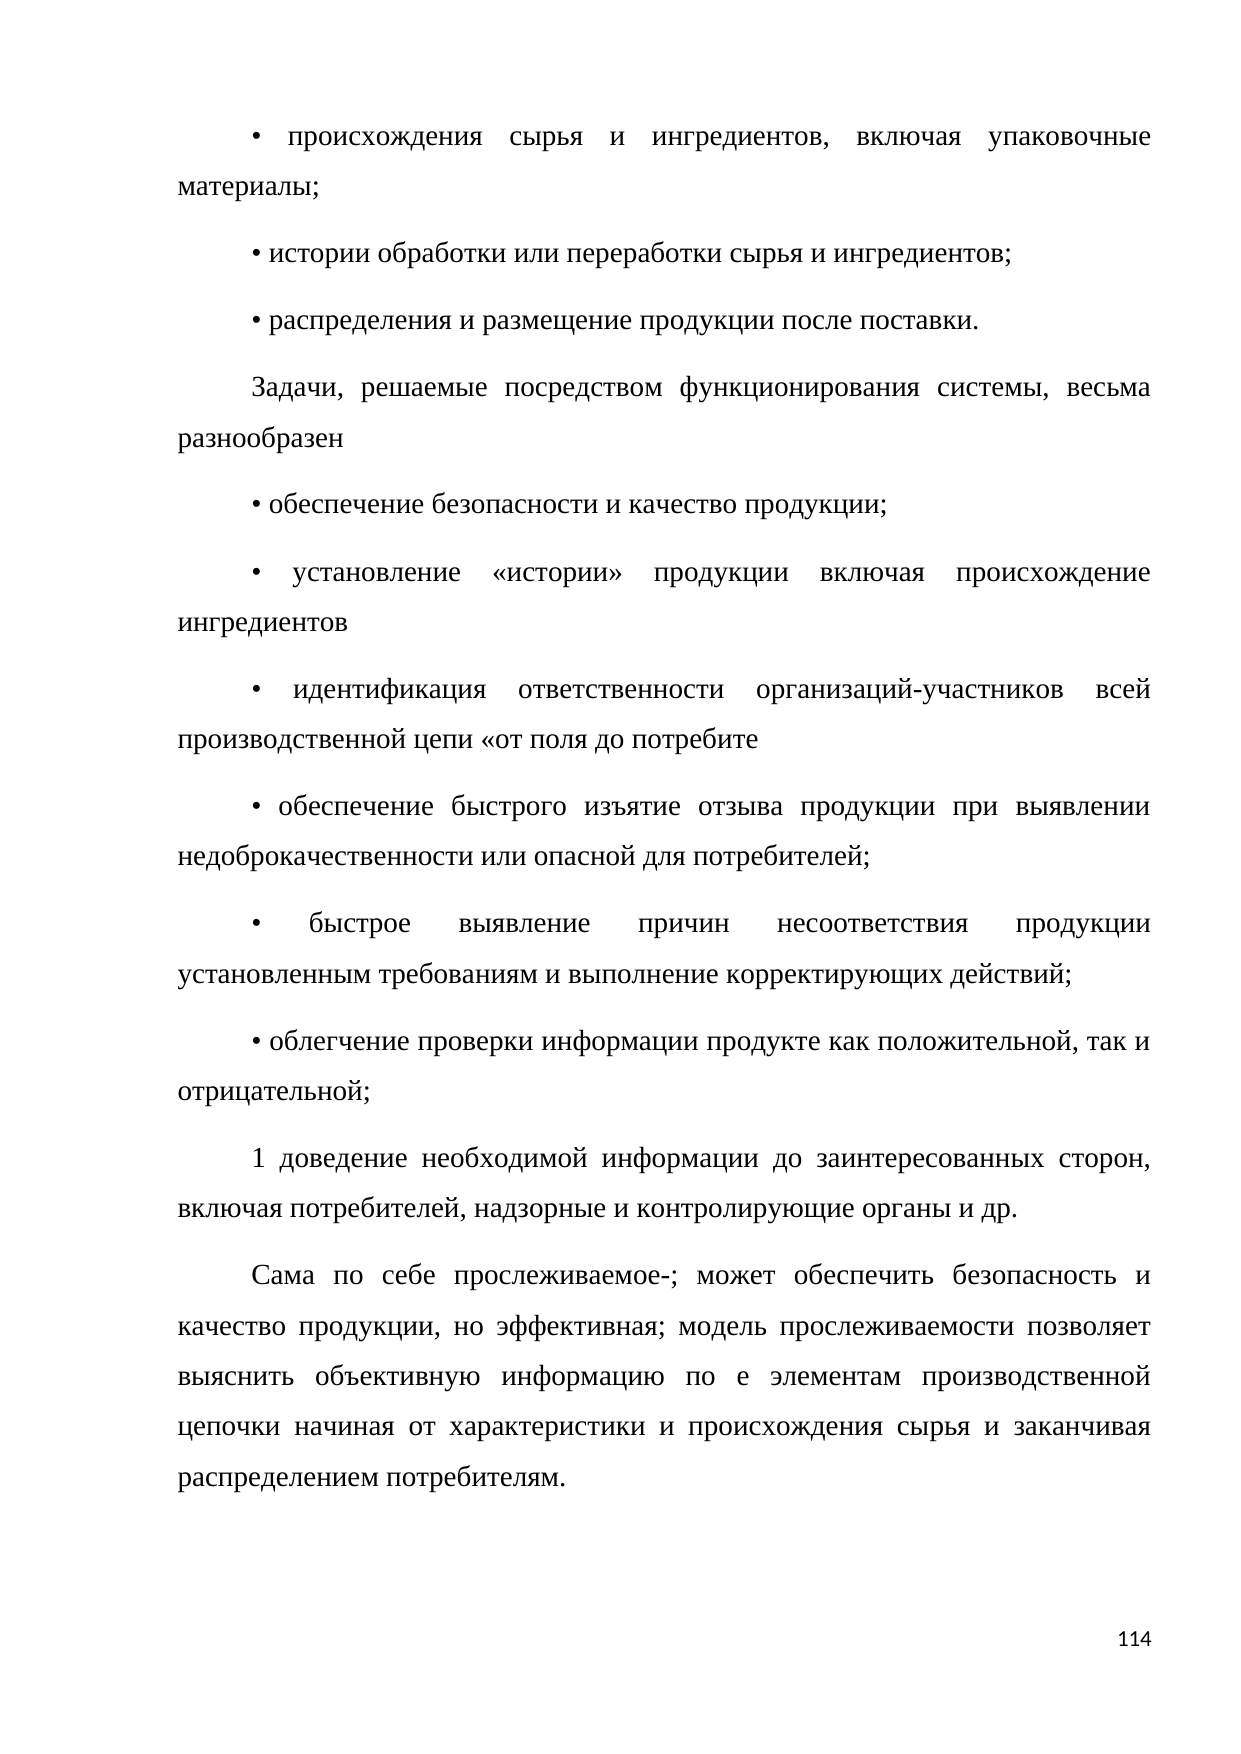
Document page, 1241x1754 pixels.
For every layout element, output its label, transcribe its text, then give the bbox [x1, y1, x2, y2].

text 1 доведение необходимой информации до заинтересованных сторон, включая потребителей, надзорные и контролирующие органы и др. [177, 1140, 1152, 1224]
text Задачи, решаемые посредством функционирования системы, весьма разнообразен [177, 369, 1152, 453]
text • распределения и размещение продукции после поставки. [177, 302, 1152, 336]
text Сама по себе прослеживаемое-; может обеспечить безопасность и качество продукции, но эффективная; модель прослеживаемости позволяет выяснить объективную информацию по е элементам производственной цепочки начиная от характеристики и происхождения сырья и заканчивая распределением потребителям. [177, 1257, 1152, 1492]
text • быстрое выявление причин несоответствия продукции установленным требованиям и выполнение корректирующих действий; [177, 906, 1152, 989]
text • установление «истории» продукции включая происхождение ингредиентов [177, 554, 1152, 637]
text • идентификация ответственности организаций-участников всей производственной цепи «от поля до потребите [177, 671, 1152, 755]
text • облегчение проверки информации продукте как положительной, так и отрицательной; [177, 1023, 1152, 1107]
text • обеспечение безопасности и качество продукции; [177, 487, 1152, 520]
text • происхождения сырья и ингредиентов, включая упаковочные материалы; [177, 118, 1152, 202]
text • истории обработки или переработки сырья и ингредиентов; [177, 235, 1152, 269]
text • обеспечение быстрого изъятие отзыва продукции при выявлении недоброкачественности или опасной для потребителей; [177, 788, 1152, 872]
